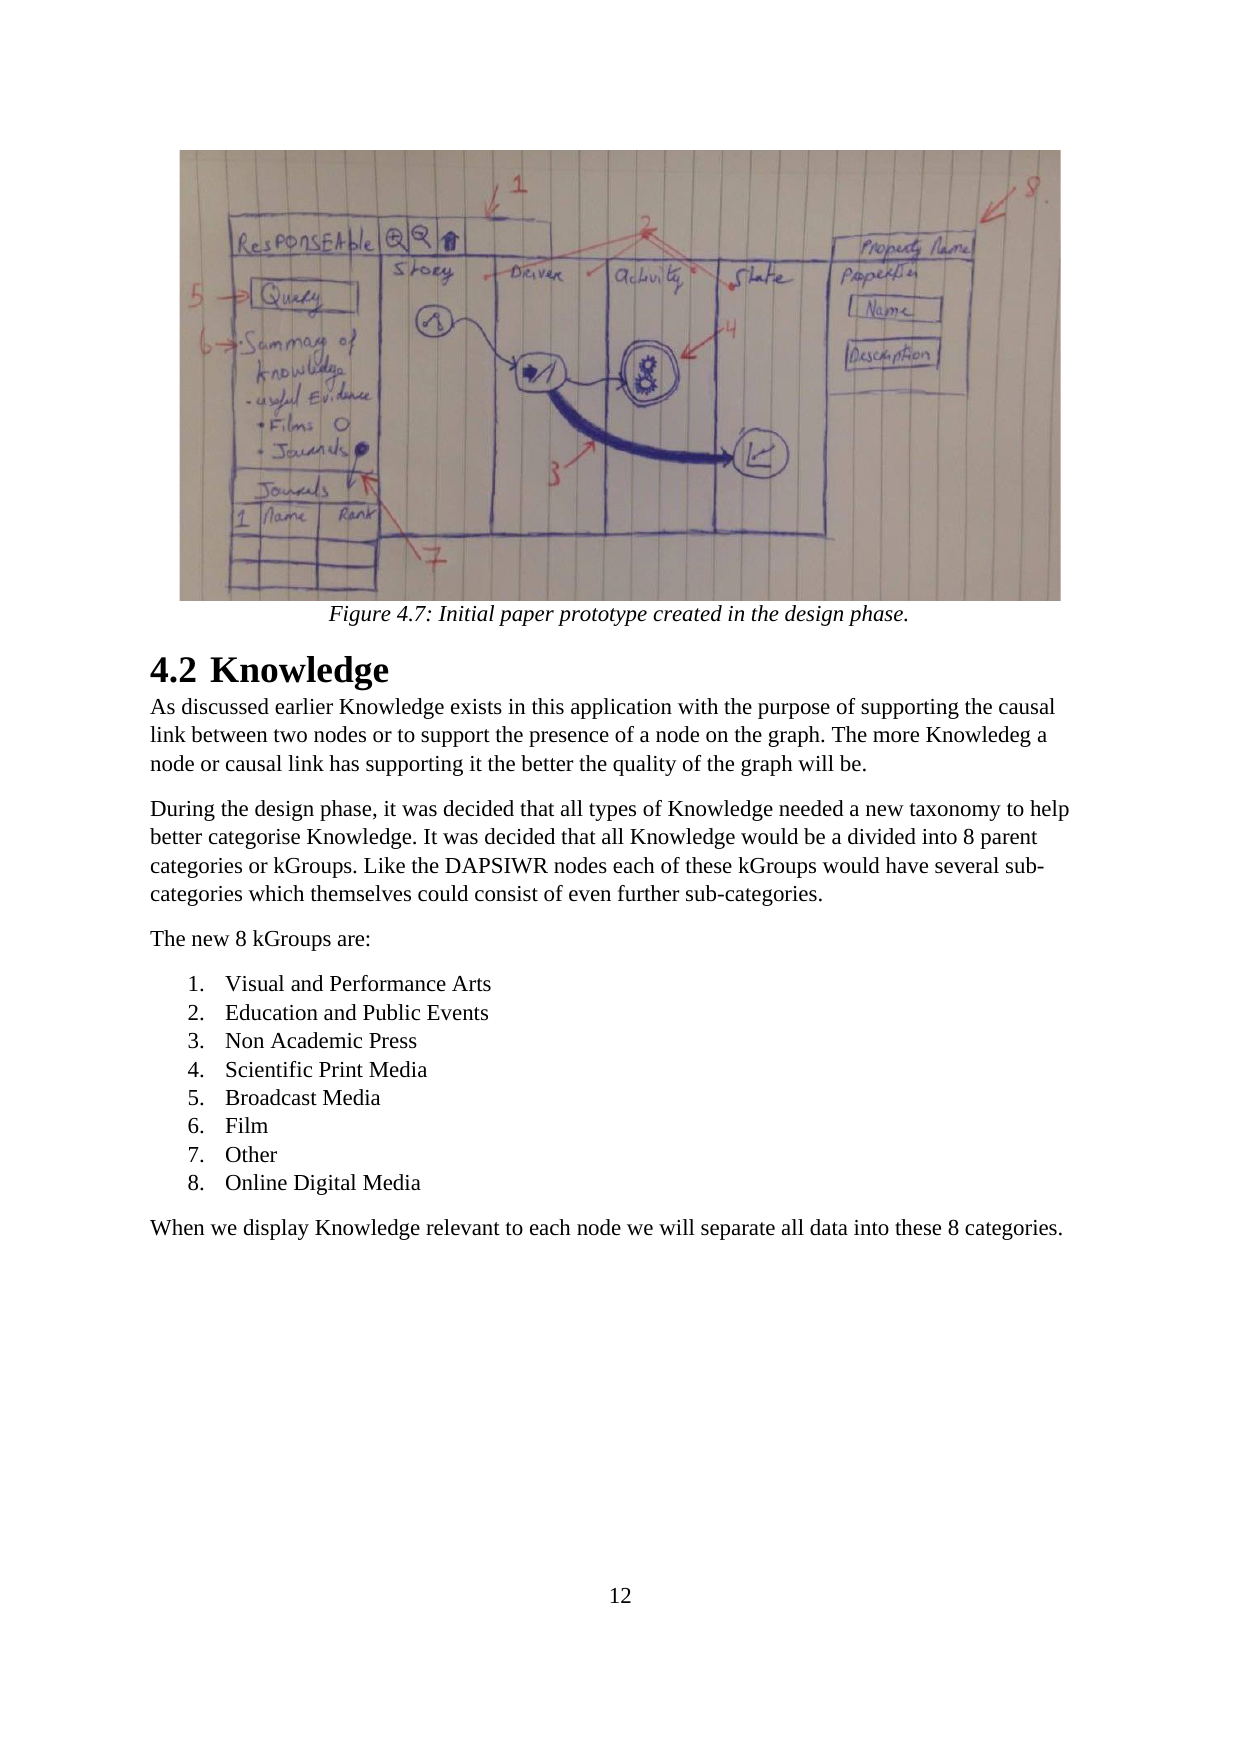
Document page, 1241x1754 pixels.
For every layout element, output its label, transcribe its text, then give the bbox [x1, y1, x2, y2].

list Education and Public Events [187, 999, 1090, 1025]
list Other [187, 1141, 1090, 1167]
text The new 8 kGroups are: [150, 925, 1090, 952]
list Online Digital Media [187, 1169, 1090, 1196]
list Scientific Print Media [187, 1056, 1090, 1082]
text During the design phase, it was decided that all types of Knowledge needed a new taxonomy to help better categorise Knowledge. It was decided that all Knowledge would be a divided into 8 parent categories or kGroups. Like the DAPSIWR nodes each of these kGroups would have several sub-categories which themselves could consist of even further sub-categories. [150, 795, 1090, 906]
list Visual and Performance Arts [187, 970, 1090, 997]
text As discussed earlier Knowledge exists in this application with the purpose of supporting the causal link between two nodes or to support the presence of a node on the graph. The more Knowledeg a node or causal link has supporting it the better the quality of the graph will be. [150, 693, 1090, 776]
list Film [187, 1112, 1090, 1139]
list Broadcast Media [187, 1084, 1090, 1110]
text When we display Knowledge relevant to each node we will separate all data into these 8 categories. [150, 1214, 1090, 1241]
list Non Academic Press [187, 1027, 1090, 1053]
subtitle Knowledge [150, 647, 1090, 690]
